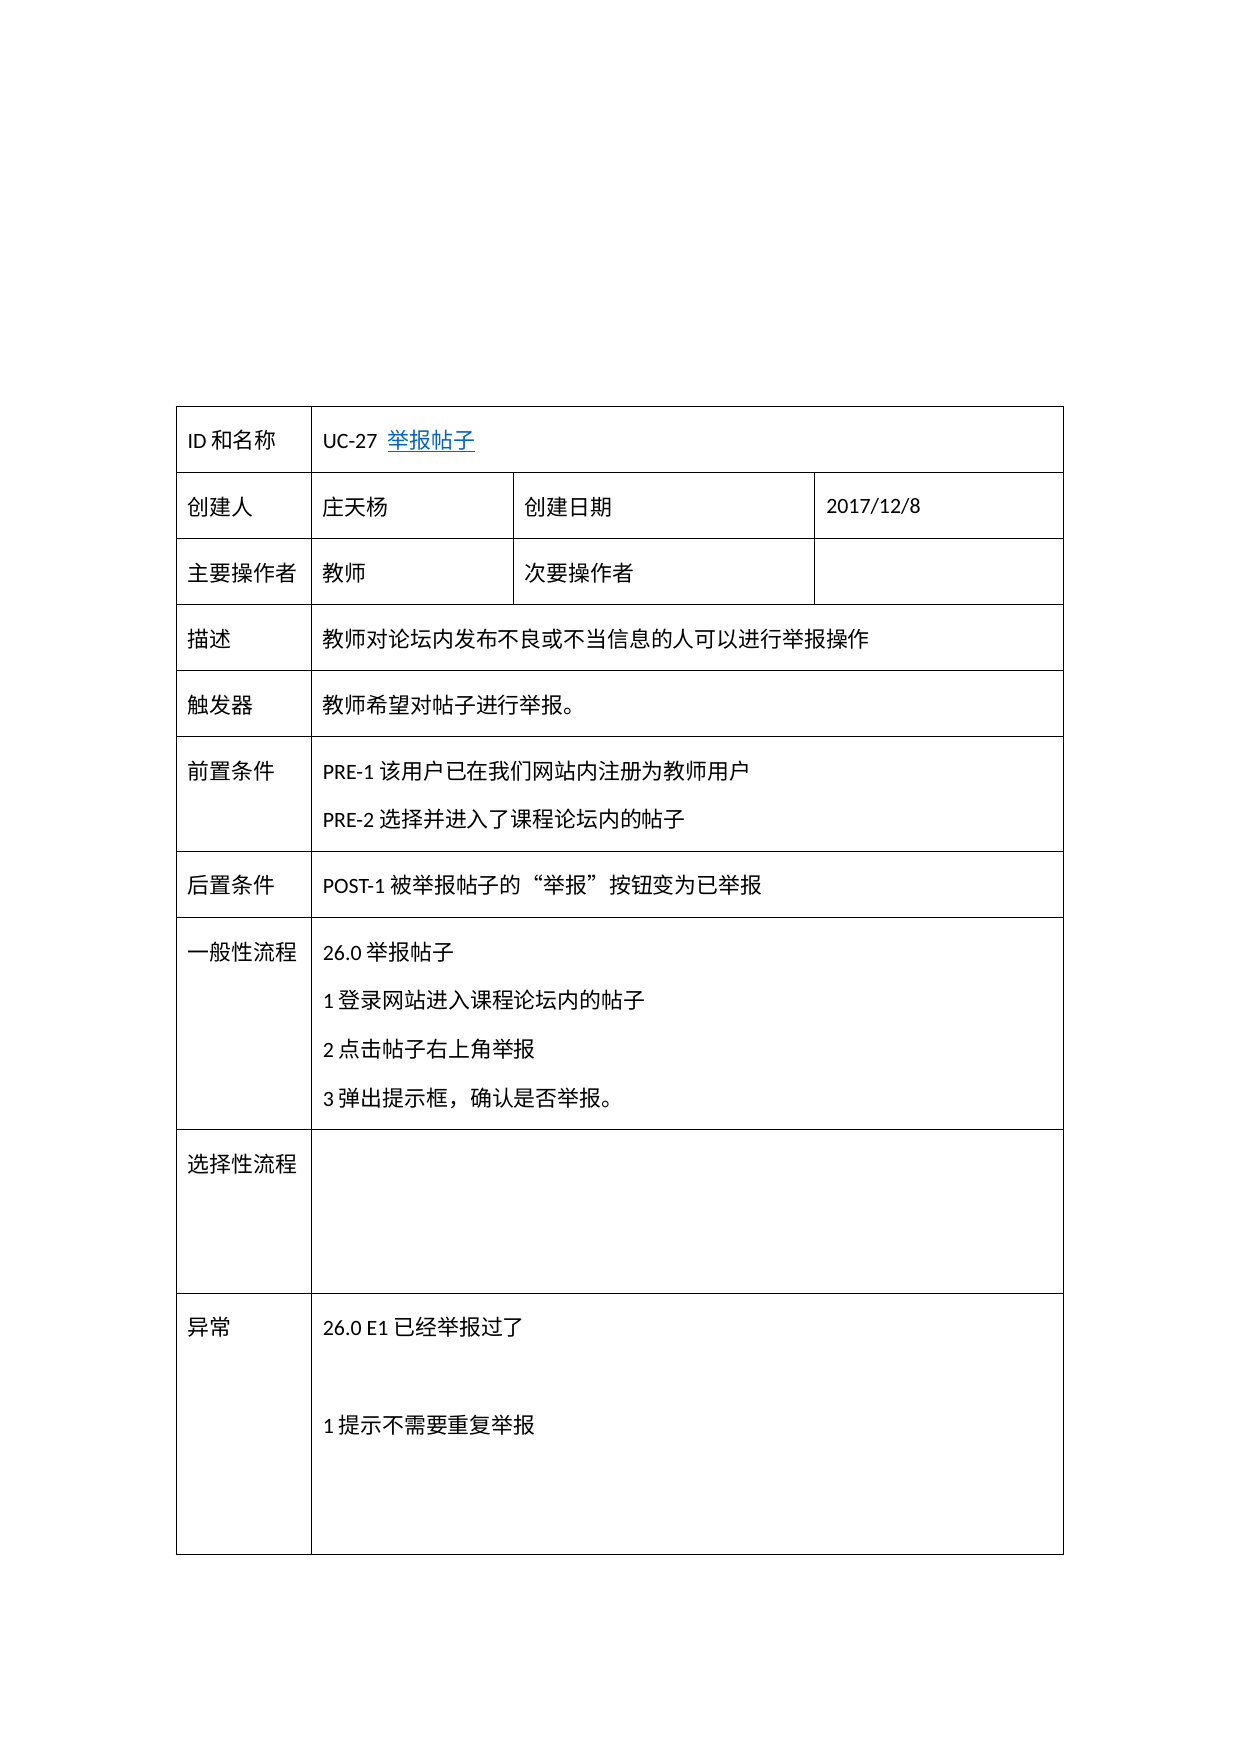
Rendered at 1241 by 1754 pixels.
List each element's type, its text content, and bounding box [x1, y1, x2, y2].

table_cell 教师对论坛内发布不良或不当信息的人可以进行举报操作 [312, 605, 1063, 670]
table_cell 前置条件 [177, 737, 311, 851]
table_cell POST-1 被举报帖子的“举报”按钮变为已举报 [312, 852, 1063, 917]
table_cell 触发器 [177, 671, 311, 736]
table_cell 后置条件 [177, 852, 311, 917]
table_cell 次要操作者 [514, 539, 814, 604]
table_cell PRE-1 该用户已在我们网站内注册为教师用户 PRE-2 选择并进入了课程论坛内的帖子 [312, 737, 1063, 851]
table_cell [312, 1130, 1063, 1293]
table_cell 一般性流程 [177, 918, 311, 1129]
table_cell 庄天杨 [312, 473, 513, 538]
table_cell 创建人 [177, 473, 311, 538]
table_cell 创建日期 [514, 473, 814, 538]
table_cell 异常 [177, 1294, 311, 1554]
table_cell 描述 [177, 605, 311, 670]
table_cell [312, 1294, 1063, 1554]
table_cell [815, 539, 1063, 604]
table_cell 教师 [312, 539, 513, 604]
table_cell 26.0 举报帖子 1 登录网站进入课程论坛内的帖子 2 点击帖子右上角举报 3 弹出提示框，确认是否举报。 [312, 918, 1063, 1129]
table_header UC-27 举报帖子 [312, 407, 1063, 472]
table_cell 选择性流程 [177, 1130, 311, 1293]
table_header ID和名称 [177, 407, 311, 472]
table_cell 2017/12/8 [815, 473, 1063, 538]
table_cell 主要操作者 [177, 539, 311, 604]
table_cell 教师希望对帖子进行举报。 [312, 671, 1063, 736]
